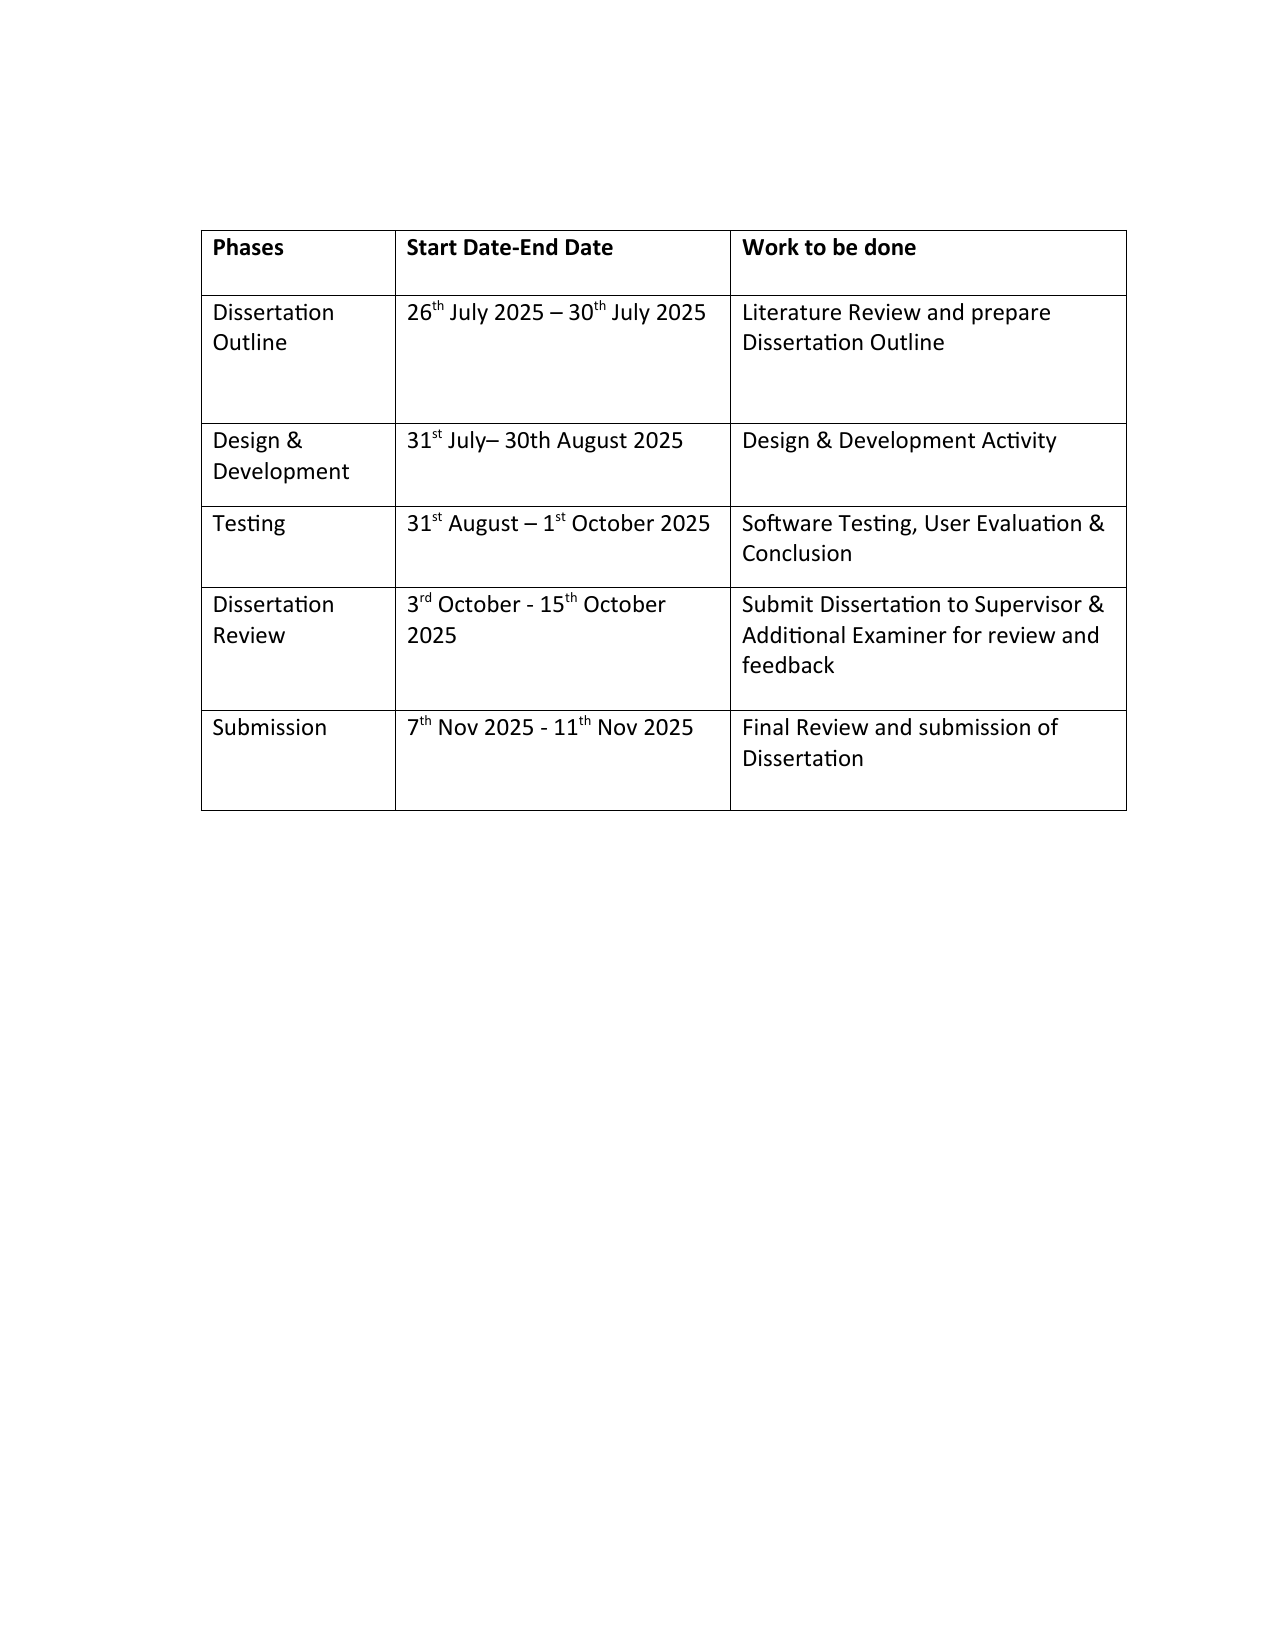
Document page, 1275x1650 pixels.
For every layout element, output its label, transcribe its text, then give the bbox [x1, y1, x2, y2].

table_cell 26th July 2025 – 30th July 2025 [396, 296, 730, 423]
table_cell Literature Review and prepare Dissertation Outline [731, 296, 1126, 423]
table_cell 7th Nov 2025 - 11th Nov 2025 [396, 711, 730, 810]
table_cell 31st August – 1st October 2025 [396, 507, 730, 587]
table_cell Design & Development [202, 424, 395, 506]
table_header Start Date-End Date [396, 231, 730, 295]
table_header Work to be done [731, 231, 1126, 295]
table_cell Dissertation Outline [202, 296, 395, 423]
table_cell Design & Development Activity [731, 424, 1126, 506]
table_cell Final Review and submission of Dissertation [731, 711, 1126, 810]
table_cell Submission [202, 711, 395, 810]
table_cell Testing [202, 507, 395, 587]
table_cell 31st July– 30th August 2025 [396, 424, 730, 506]
table_cell Software Testing, User Evaluation & Conclusion [731, 507, 1126, 587]
table_cell Dissertation Review [202, 588, 395, 710]
table_cell 3rd October - 15th October 2025 [396, 588, 730, 710]
table_header Phases [202, 231, 395, 295]
table_cell Submit Dissertation to Supervisor & Additional Examiner for review and feedback [731, 588, 1126, 710]
